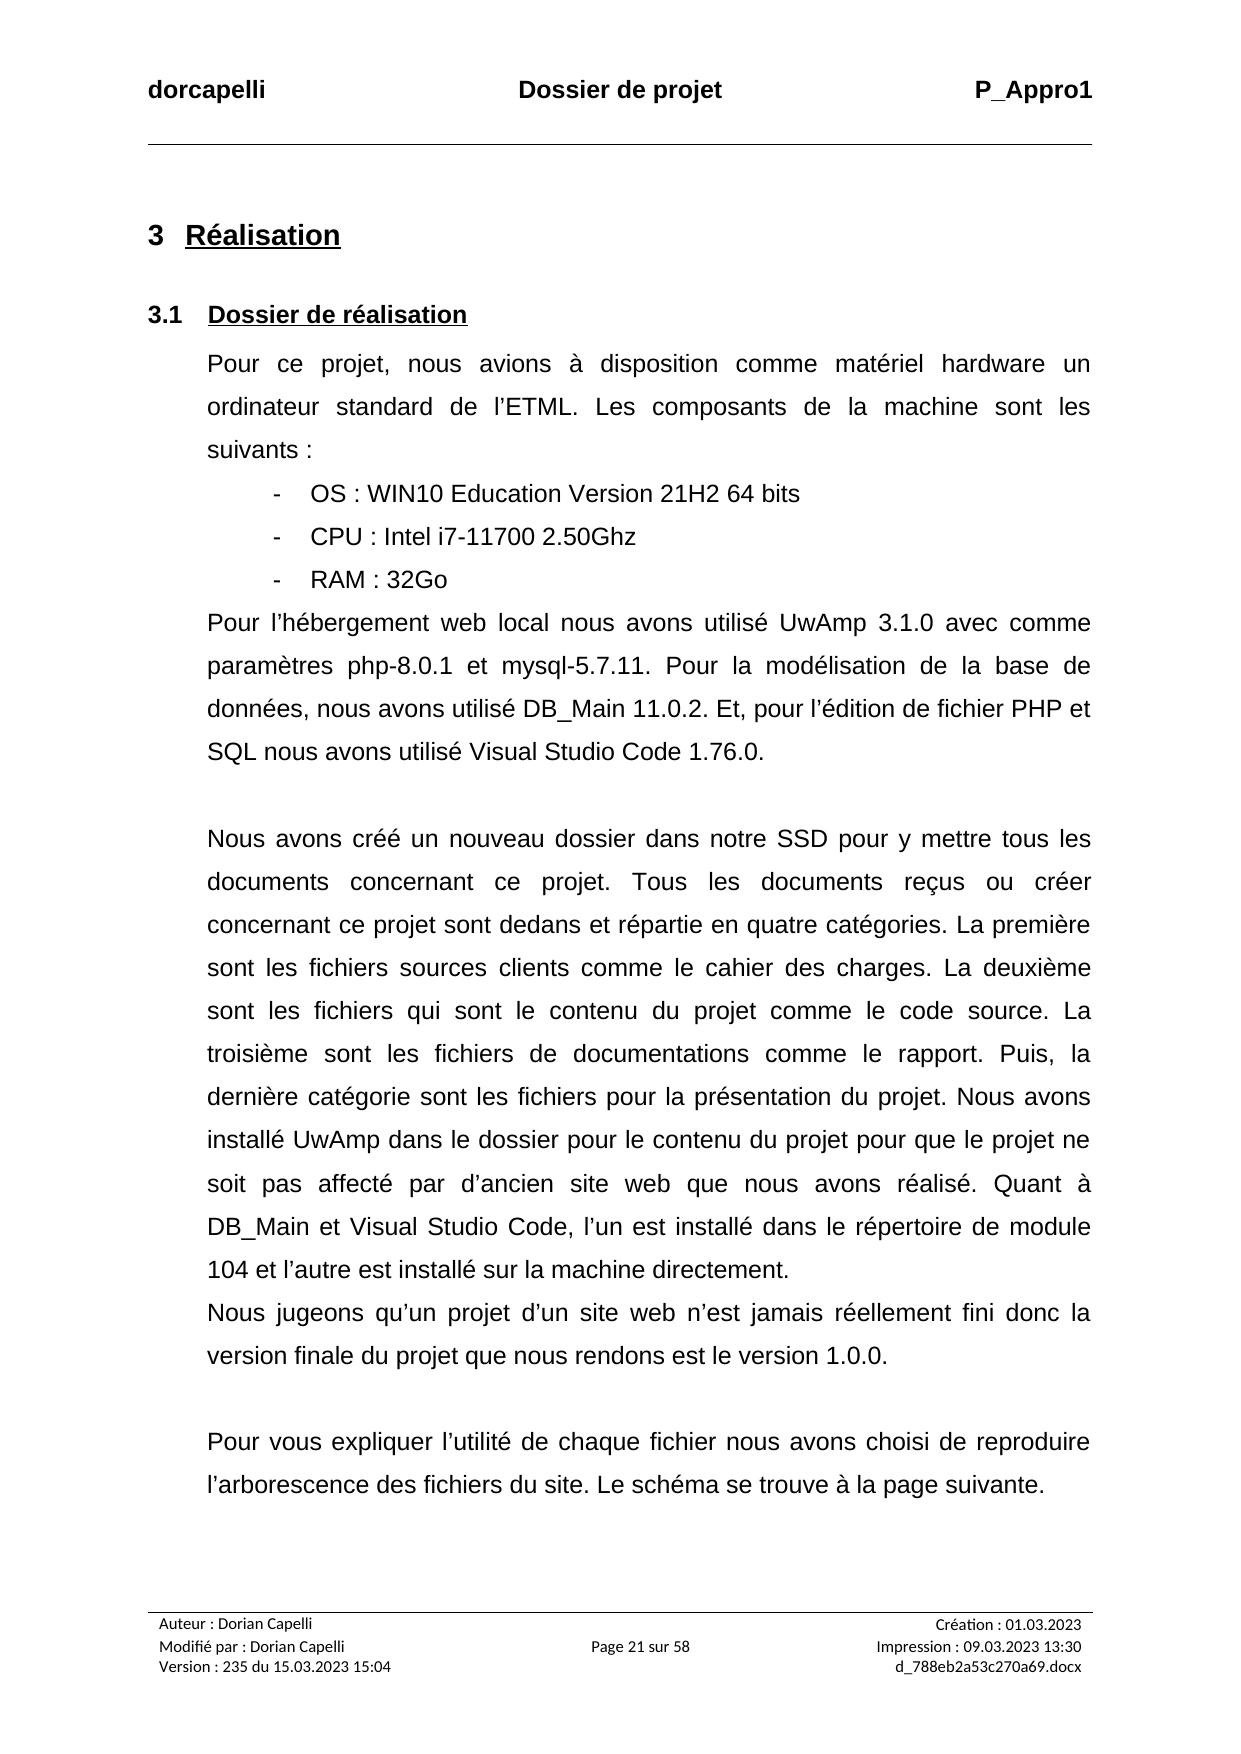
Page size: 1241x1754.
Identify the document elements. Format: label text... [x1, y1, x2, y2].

list Pour vous expliquer l’utilité de chaque fichier nous avons choisi de reproduire l’arborescence des fichiers du site. Le schéma se trouve à la page suivante. [207, 1427, 1092, 1499]
subtitle Réalisation [148, 218, 1092, 252]
list RAM : 32Go [273, 565, 1092, 593]
list Nous avons créé un nouveau dossier dans notre SSD pour y mettre tous les documents concernant ce projet. Tous les documents reçus ou créer concernant ce projet sont dedans et répartie en quatre catégories. La première sont les fichiers sources clients comme le cahier des charges. La deuxième sont les fichiers qui sont le contenu du projet comme le code source. La troisième sont les fichiers de documentations comme le rapport. Puis, la dernière catégorie sont les fichiers pour la présentation du projet. Nous avons installé UwAmp dans le dossier pour le contenu du projet pour que le projet ne soit pas affecté par d’ancien site web que nous avons réalisé. Quant à DB_Main et Visual Studio Code, l’un est installé dans le répertoire de module 104 et l’autre est installé sur la machine directement. [207, 823, 1092, 1283]
text Pour ce projet, nous avions à disposition comme matériel hardware un ordinateur standard de l’ETML. Les composants de la machine sont les suivants : [207, 349, 1092, 464]
list Nous jugeons qu’un projet d’un site web n’est jamais réellement fini donc la version finale du projet que nous rendons est le version 1.0.0. [207, 1298, 1092, 1370]
list Pour l’hébergement web local nous avons utilisé UwAmp 3.1.0 avec comme paramètres php-8.0.1 et mysql-5.7.11. Pour la modélisation de la base de données, nous avons utilisé DB_Main 11.0.2. Et, pour l’édition de fichier PHP et SQL nous avons utilisé Visual Studio Code 1.76.0. [207, 608, 1092, 766]
subtitle Dossier de réalisation [148, 300, 1092, 328]
list CPU : Intel i7-11700 2.50Ghz [273, 522, 1092, 550]
list OS : WIN10 Education Version 21H2 64 bits [273, 478, 1092, 507]
